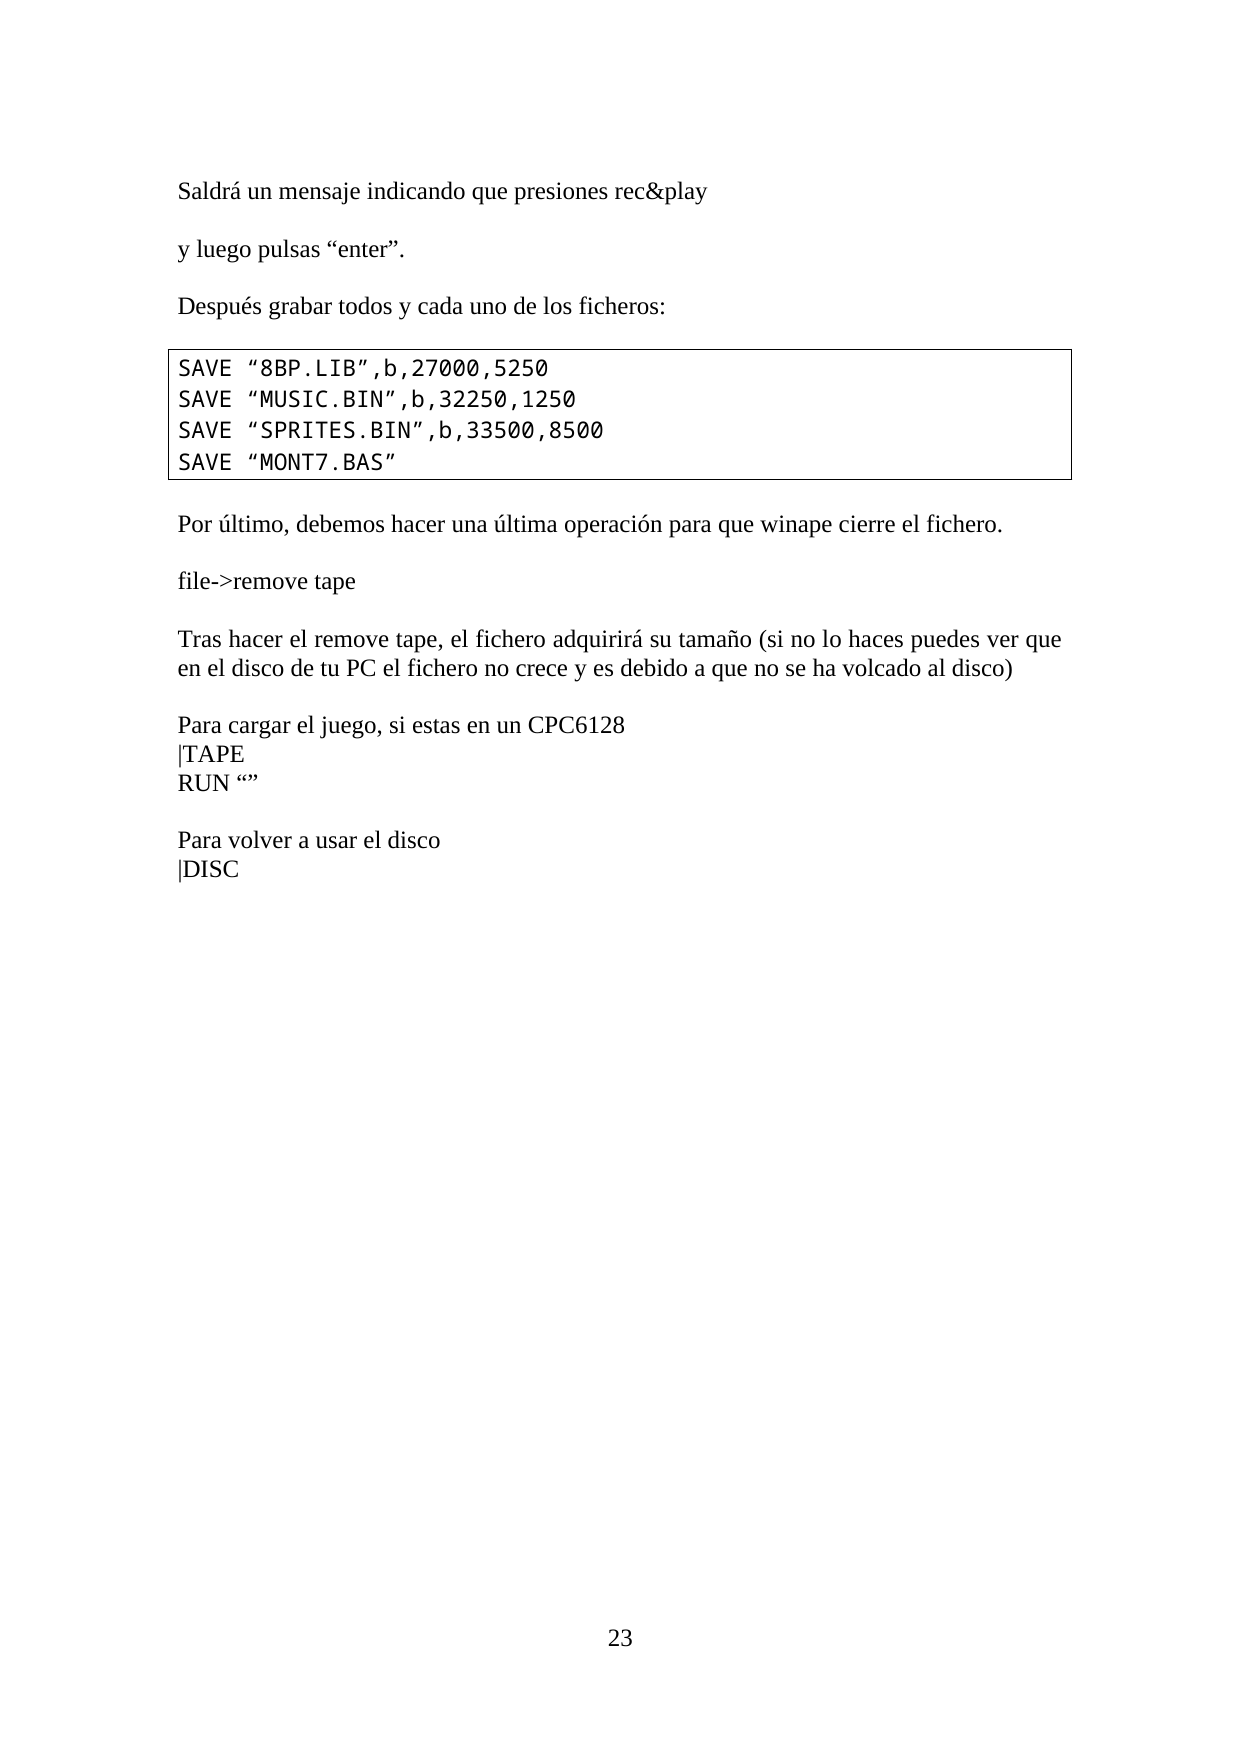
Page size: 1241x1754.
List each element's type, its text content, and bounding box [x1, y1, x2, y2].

text |DISC [177, 854, 1063, 883]
text Tras hacer el remove tape, el fichero adquirirá su tamaño (si no lo haces puedes ver que en el disco de tu PC el fichero no crece y es debido a que no se ha volcado al disco) [177, 624, 1063, 681]
text SAVE “8BP.LIB”,b,27000,5250 [169, 350, 1071, 383]
text Saldrá un mensaje indicando que presiones rec&play [177, 176, 1063, 205]
text RUN “” [177, 768, 1063, 796]
text y luego pulsas “enter”. [177, 234, 1063, 263]
text file->remove tape [177, 566, 1063, 595]
text Por último, debemos hacer una última operación para que winape cierre el fichero. [177, 509, 1063, 538]
text Después grabar todos y cada uno de los ficheros: [177, 291, 1063, 320]
text SAVE “MUSIC.BIN”,b,32250,1250 [177, 383, 1063, 414]
text |TAPE [177, 739, 1063, 768]
text Para cargar el juego, si estas en un CPC6128 [177, 710, 1063, 739]
text SAVE “SPRITES.BIN”,b,33500,8500 [177, 414, 1063, 443]
text Para volver a usar el disco [177, 825, 1063, 854]
text SAVE “MONT7.BAS” [169, 443, 1071, 479]
